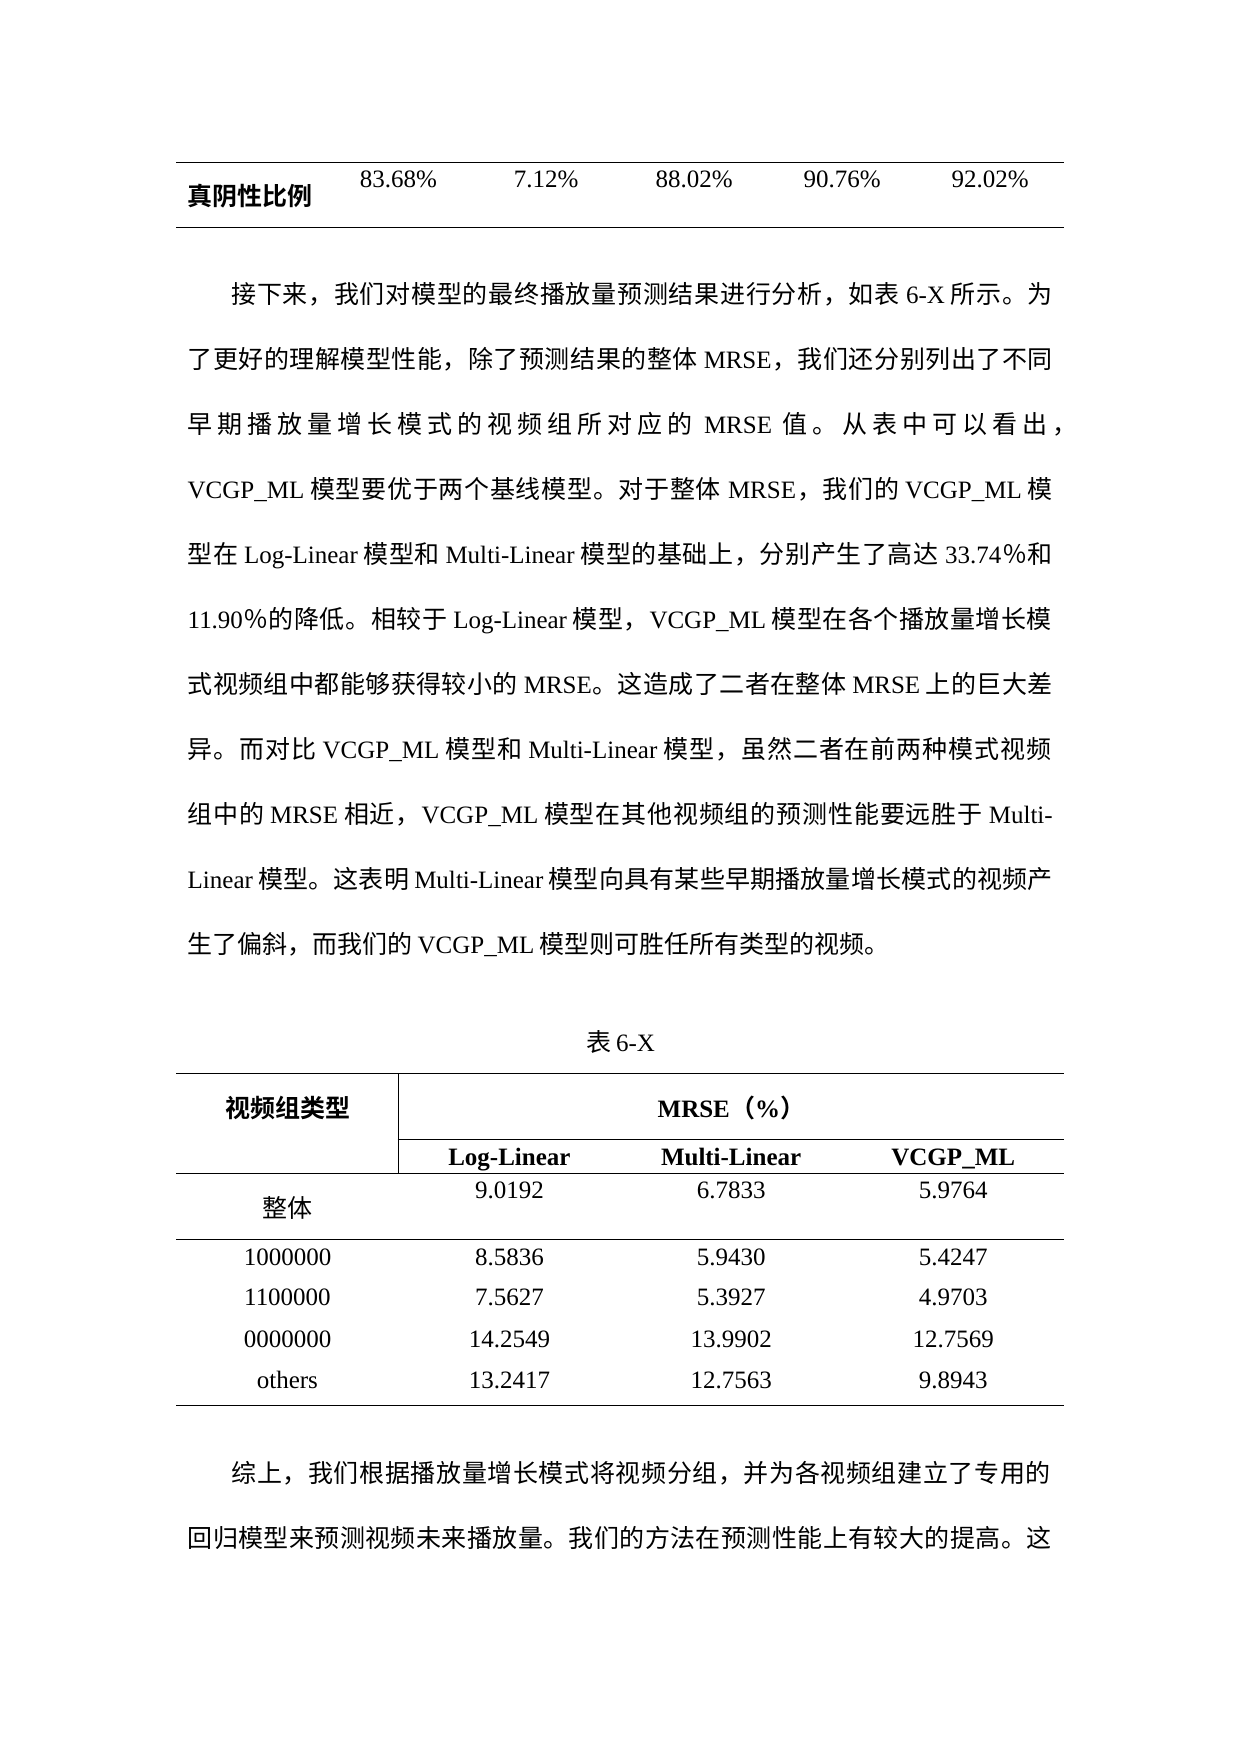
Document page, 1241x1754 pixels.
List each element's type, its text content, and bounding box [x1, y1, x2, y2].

text 接下来，我们对模型的最终播放量预测结果进行分析，如表6-X所示。为了更好的理解模型性能，除了预测结果的整体MRSE，我们还分别列出了不同早期播放量增长模式的视频组所对应的MRSE值。从表中可以看出，VCGP_ML模型要优于两个基线模型。对于整体MRSE，我们的VCGP_ML模型在Log-Linear模型和Multi-Linear模型的基础上，分别产生了高达33.74％和11.90％的降低。相较于Log-Linear模型，VCGP_ML模型在各个播放量增长模式视频组中都能够获得较小的MRSE。这造成了二者在整体MRSE上的巨大差异。而对比VCGP_ML模型和Multi-Linear模型，虽然二者在前两种模式视频组中的MRSE相近，VCGP_ML模型在其他视频组的预测性能要远胜于Multi-Linear模型。这表明Multi-Linear模型向具有某些早期播放量增长模式的视频产生了偏斜，而我们的VCGP_ML模型则可胜任所有类型的视频。 [187, 261, 1053, 976]
table_cell 5.4247 [842, 1240, 1064, 1280]
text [187, 1439, 1053, 1569]
table_header 视频组类型 [176, 1074, 398, 1173]
table_cell 1100000 [176, 1280, 398, 1322]
table_cell 整体 [176, 1174, 398, 1239]
table_cell 1000000 [176, 1240, 398, 1280]
table_cell 14.2549 [398, 1322, 620, 1364]
table_cell 7.5627 [398, 1280, 620, 1322]
table_cell 真阴性比例 [176, 163, 324, 227]
table_cell 13.9902 [620, 1322, 842, 1364]
table_cell 8.5836 [398, 1240, 620, 1280]
table_cell 5.3927 [620, 1280, 842, 1322]
table_cell 6.7833 [620, 1174, 842, 1239]
table_cell others [176, 1364, 398, 1405]
table_cell 7.12% [472, 163, 620, 227]
table_cell 0000000 [176, 1322, 398, 1364]
table_cell 5.9430 [620, 1240, 842, 1280]
table_cell 83.68% [324, 163, 472, 227]
table_cell VCGP_ML [842, 1140, 1064, 1173]
table_cell 9.8943 [842, 1364, 1064, 1405]
table_header MRSE（%） [399, 1074, 1064, 1139]
text 表6-X [187, 1008, 1053, 1073]
table_cell 92.02% [916, 163, 1064, 227]
table_cell Log-Linear [399, 1140, 620, 1173]
table_cell 4.9703 [842, 1280, 1064, 1322]
table_cell 88.02% [620, 163, 768, 227]
table_cell 12.7563 [620, 1364, 842, 1405]
table_cell 9.0192 [398, 1174, 620, 1239]
table_cell 13.2417 [398, 1364, 620, 1405]
table_cell 90.76% [768, 163, 916, 227]
table_cell Multi-Linear [620, 1140, 842, 1173]
table_cell 12.7569 [842, 1322, 1064, 1364]
table_cell 5.9764 [842, 1174, 1064, 1239]
